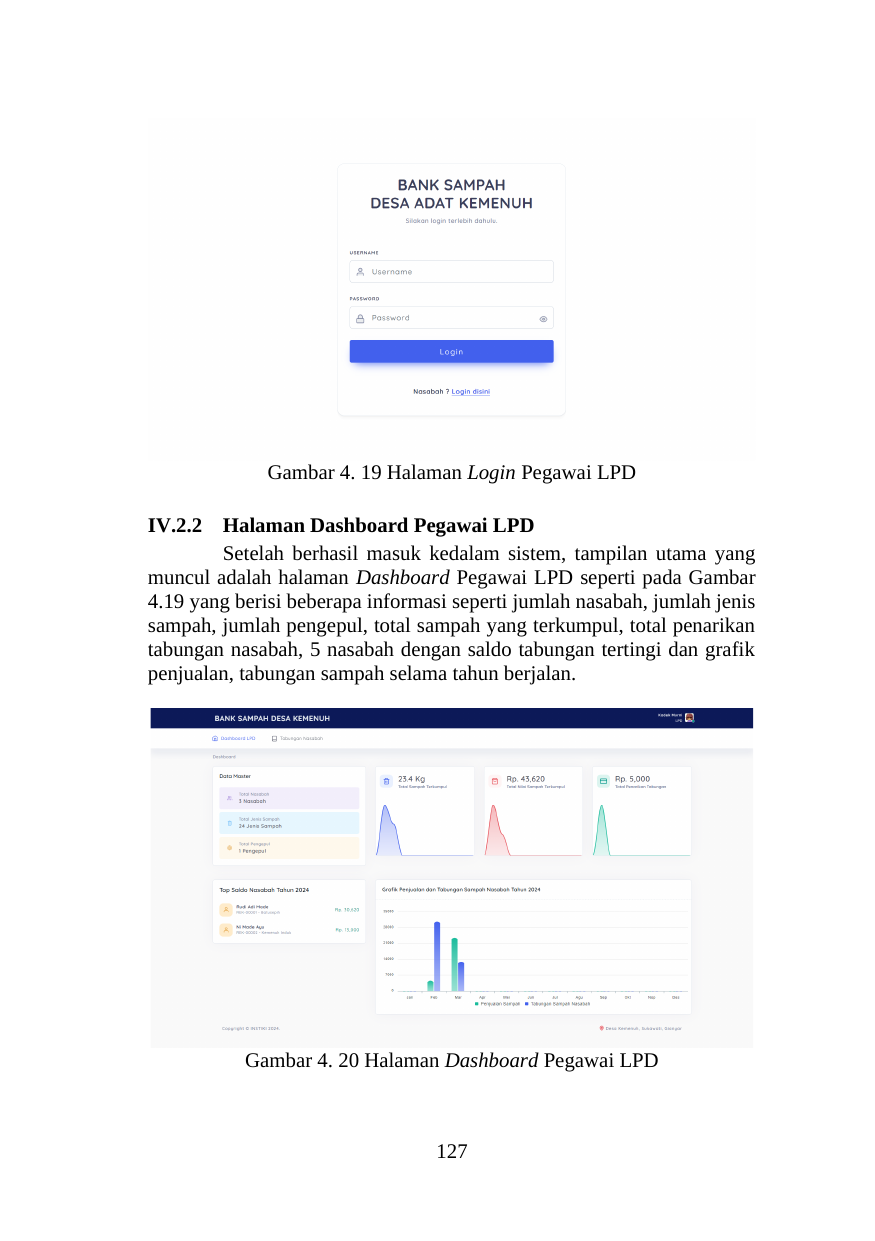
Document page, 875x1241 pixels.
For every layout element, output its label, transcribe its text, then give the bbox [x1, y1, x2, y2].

text Gambar 4. 19 Halaman Login Pegawai LPD [148, 461, 756, 484]
picture [150, 708, 754, 1048]
picture [147, 118, 756, 461]
text Gambar 4. 20 Halaman Dashboard Pegawai LPD [148, 1048, 756, 1072]
text Setelah berhasil masuk kedalam sistem, tampilan utama yang muncul adalah halaman Dashboard Pegawai LPD seperti pada Gambar 4.19 yang berisi beberapa informasi seperti jumlah nasabah, jumlah jenis sampah, jumlah pengepul, total sampah yang terkumpul, total penarikan tabungan nasabah, 5 nasabah dengan saldo tabungan tertingi dan grafik penjualan, tabungan sampah selama tahun berjalan. [148, 541, 756, 685]
subtitle Halaman Dashboard Pegawai LPD [148, 513, 756, 537]
